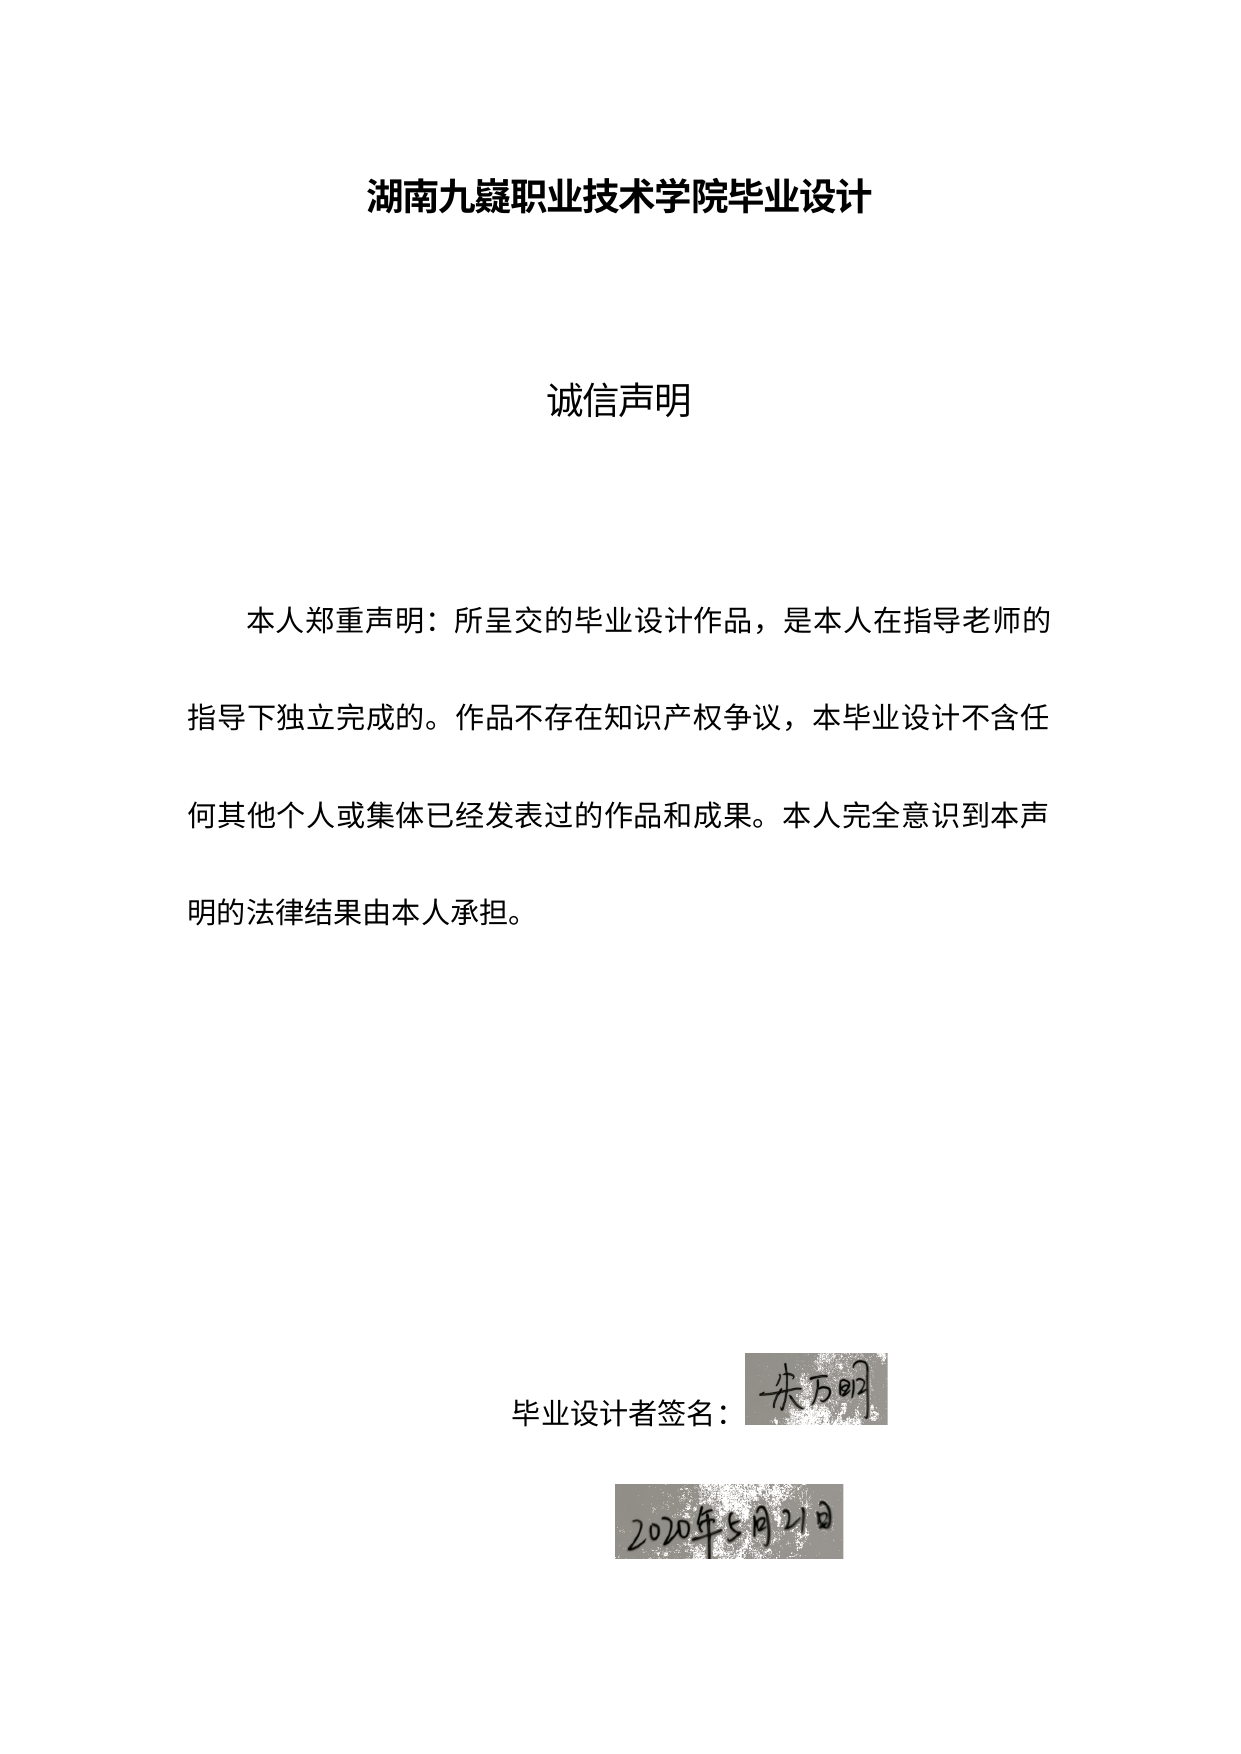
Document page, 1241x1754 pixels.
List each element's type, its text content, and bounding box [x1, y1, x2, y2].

text 本人郑重声明：所呈交的毕业设计作品，是本人在指导老师的指导下独立完成的。作品不存在知识产权争议，本毕业设计不含任何其他个人或集体已经发表过的作品和成果。本人完全意识到本声明的法律结果由本人承担。 [187, 586, 1053, 943]
text 诚信声明 [187, 366, 1053, 431]
text 毕业设计者签名： [187, 1344, 994, 1442]
picture [745, 1353, 888, 1425]
picture [615, 1484, 844, 1559]
text 湖南九嶷职业技术学院毕业设计 [187, 162, 1053, 227]
